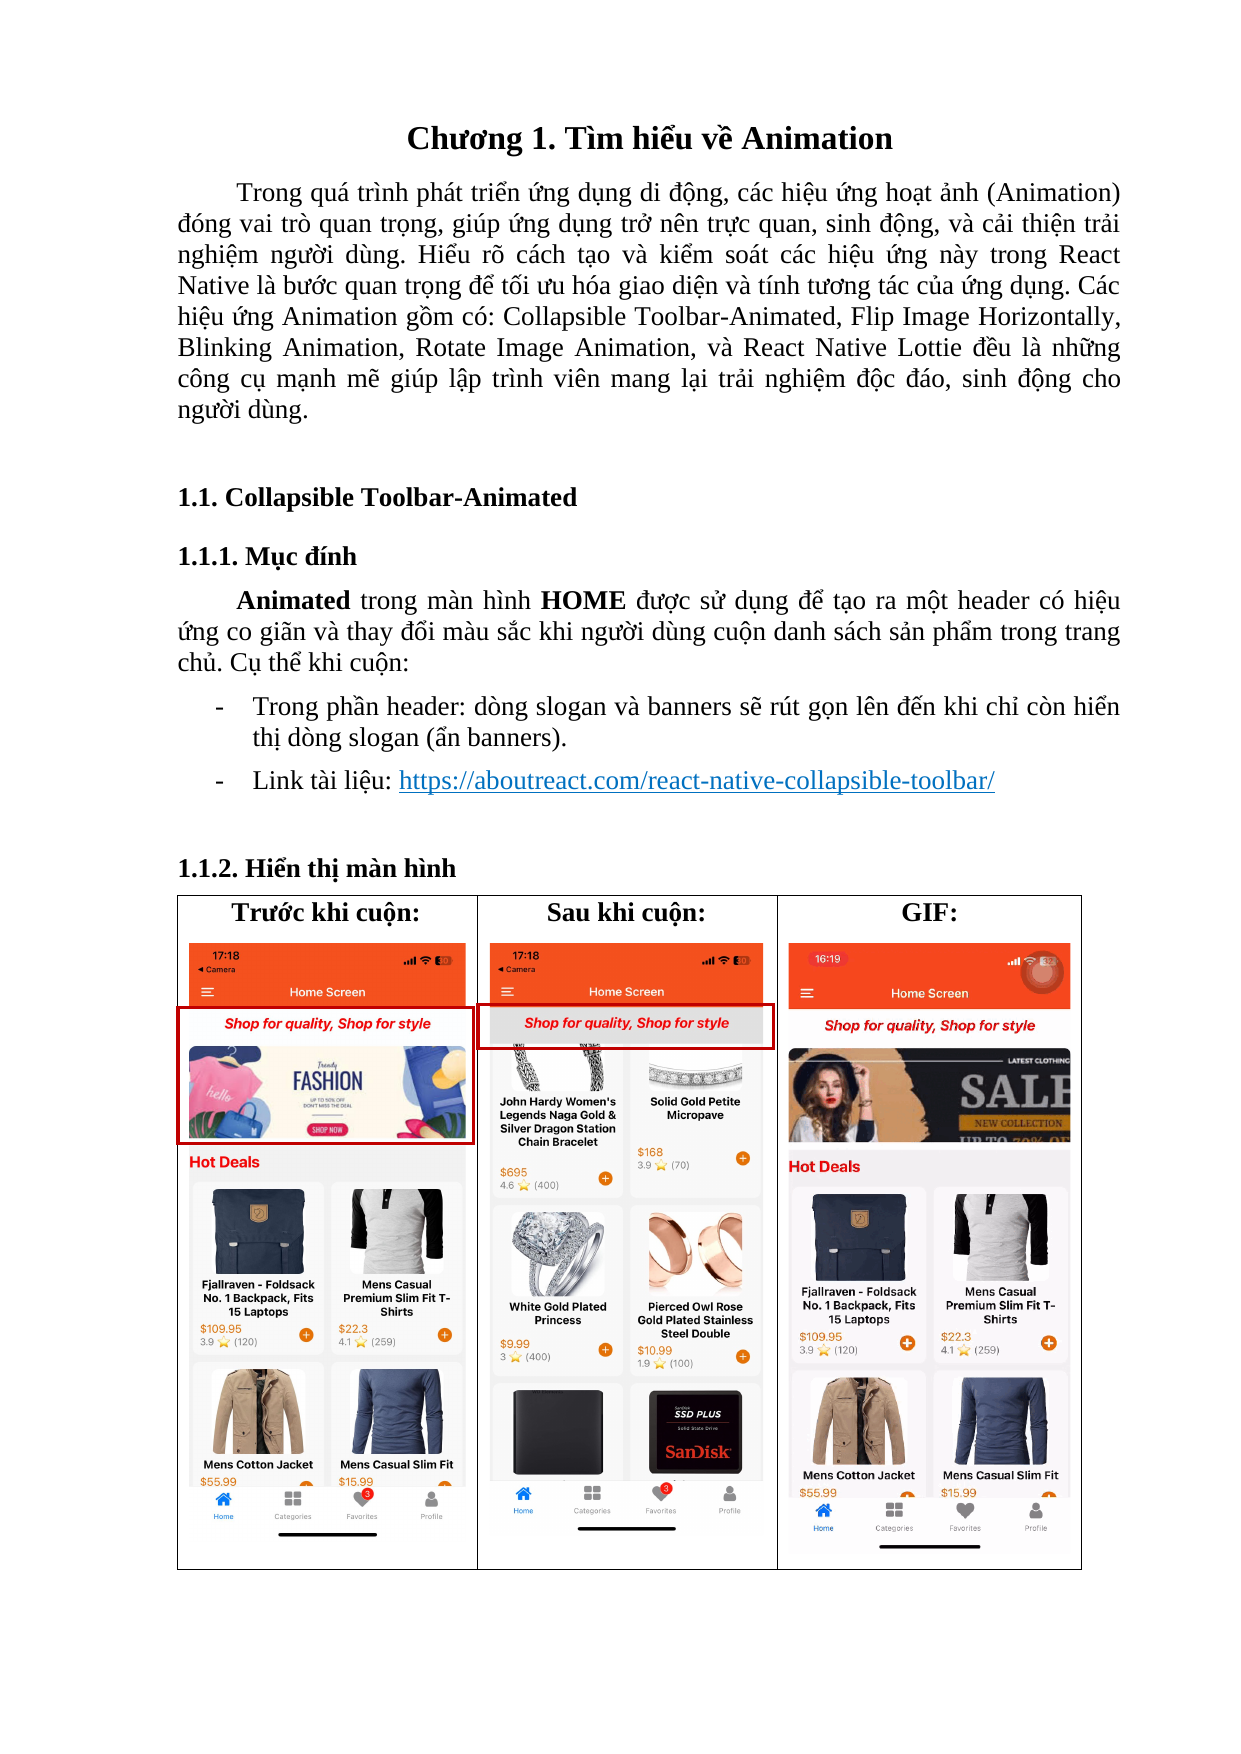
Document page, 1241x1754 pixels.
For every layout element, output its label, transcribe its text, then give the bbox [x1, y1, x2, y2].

picture [489, 1006, 764, 1047]
subtitle Tìm hiểu về Animation [177, 118, 1122, 156]
table_header GIF: [778, 896, 1081, 1569]
picture [189, 1145, 466, 1542]
picture [489, 943, 764, 1003]
picture [189, 1009, 466, 1142]
picture [788, 943, 1071, 1554]
table_header Sau khi cuộn: [478, 896, 777, 1569]
text Animated trong màn hình HOME được sử dụng để tạo ra một header có hiệu ứng co giãn và thay đổi màu sắc khi người dùng cuộn danh sách sản phẩm trong trang chủ. Cụ thể khi cuộn: [177, 584, 1122, 677]
text Trong quá trình phát triển ứng dụng di động, các hiệu ứng hoạt ảnh (Animation) đóng vai trò quan trọng, giúp ứng dụng trở nên trực quan, sinh động, và cải thiện trải nghiệm người dùng. Hiểu rõ cách tạo và kiểm soát các hiệu ứng này trong React Native là bước quan trọng để tối ưu hóa giao diện và tính tương tác của ứng dụng. Các hiệu ứng Animation gồm có: Collapsible Toolbar-Animated, Flip Image Horizontally, Blinking Animation, Rotate Image Animation, và React Native Lottie đều là những công cụ mạnh mẽ giúp lập trình viên mang lại trải nghiệm độc đáo, sinh động cho người dùng. [177, 176, 1122, 425]
subtitle Hiển thị màn hình [177, 852, 1122, 883]
table_header Trước khi cuộn: [178, 896, 477, 1569]
list Link tài liệu: https://aboutreact.com/react-native-collapsible-toolbar/ [215, 764, 1122, 796]
subtitle Mục đính [177, 540, 1122, 571]
picture [489, 1050, 764, 1536]
picture [189, 943, 466, 1006]
subtitle Collapsible Toolbar-Animated [177, 481, 1122, 512]
list Trong phần header: dòng slogan và banners sẽ rút gọn lên đến khi chỉ còn hiển thị dòng slogan (ẩn banners). [215, 690, 1122, 752]
